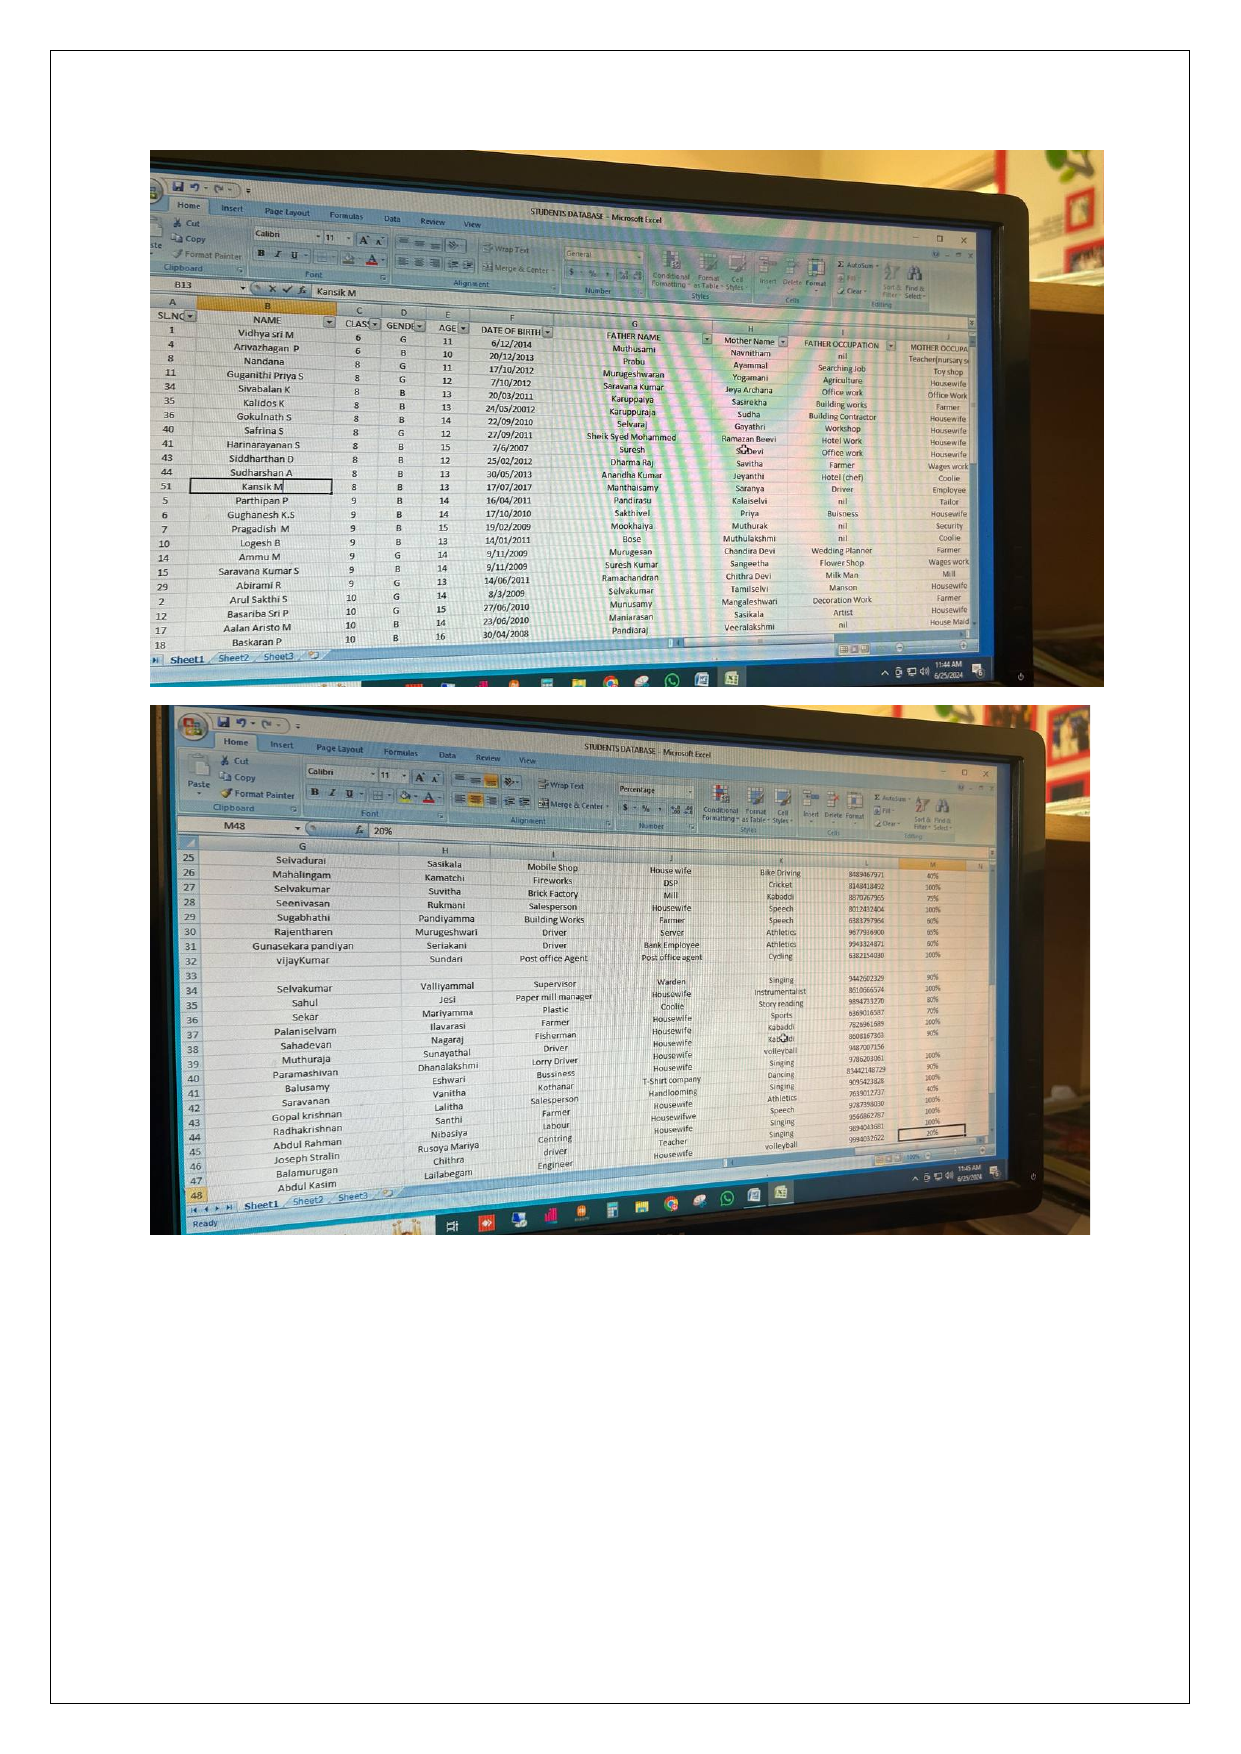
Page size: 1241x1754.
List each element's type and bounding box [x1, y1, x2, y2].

picture [150, 705, 1091, 1235]
picture [150, 150, 1104, 687]
